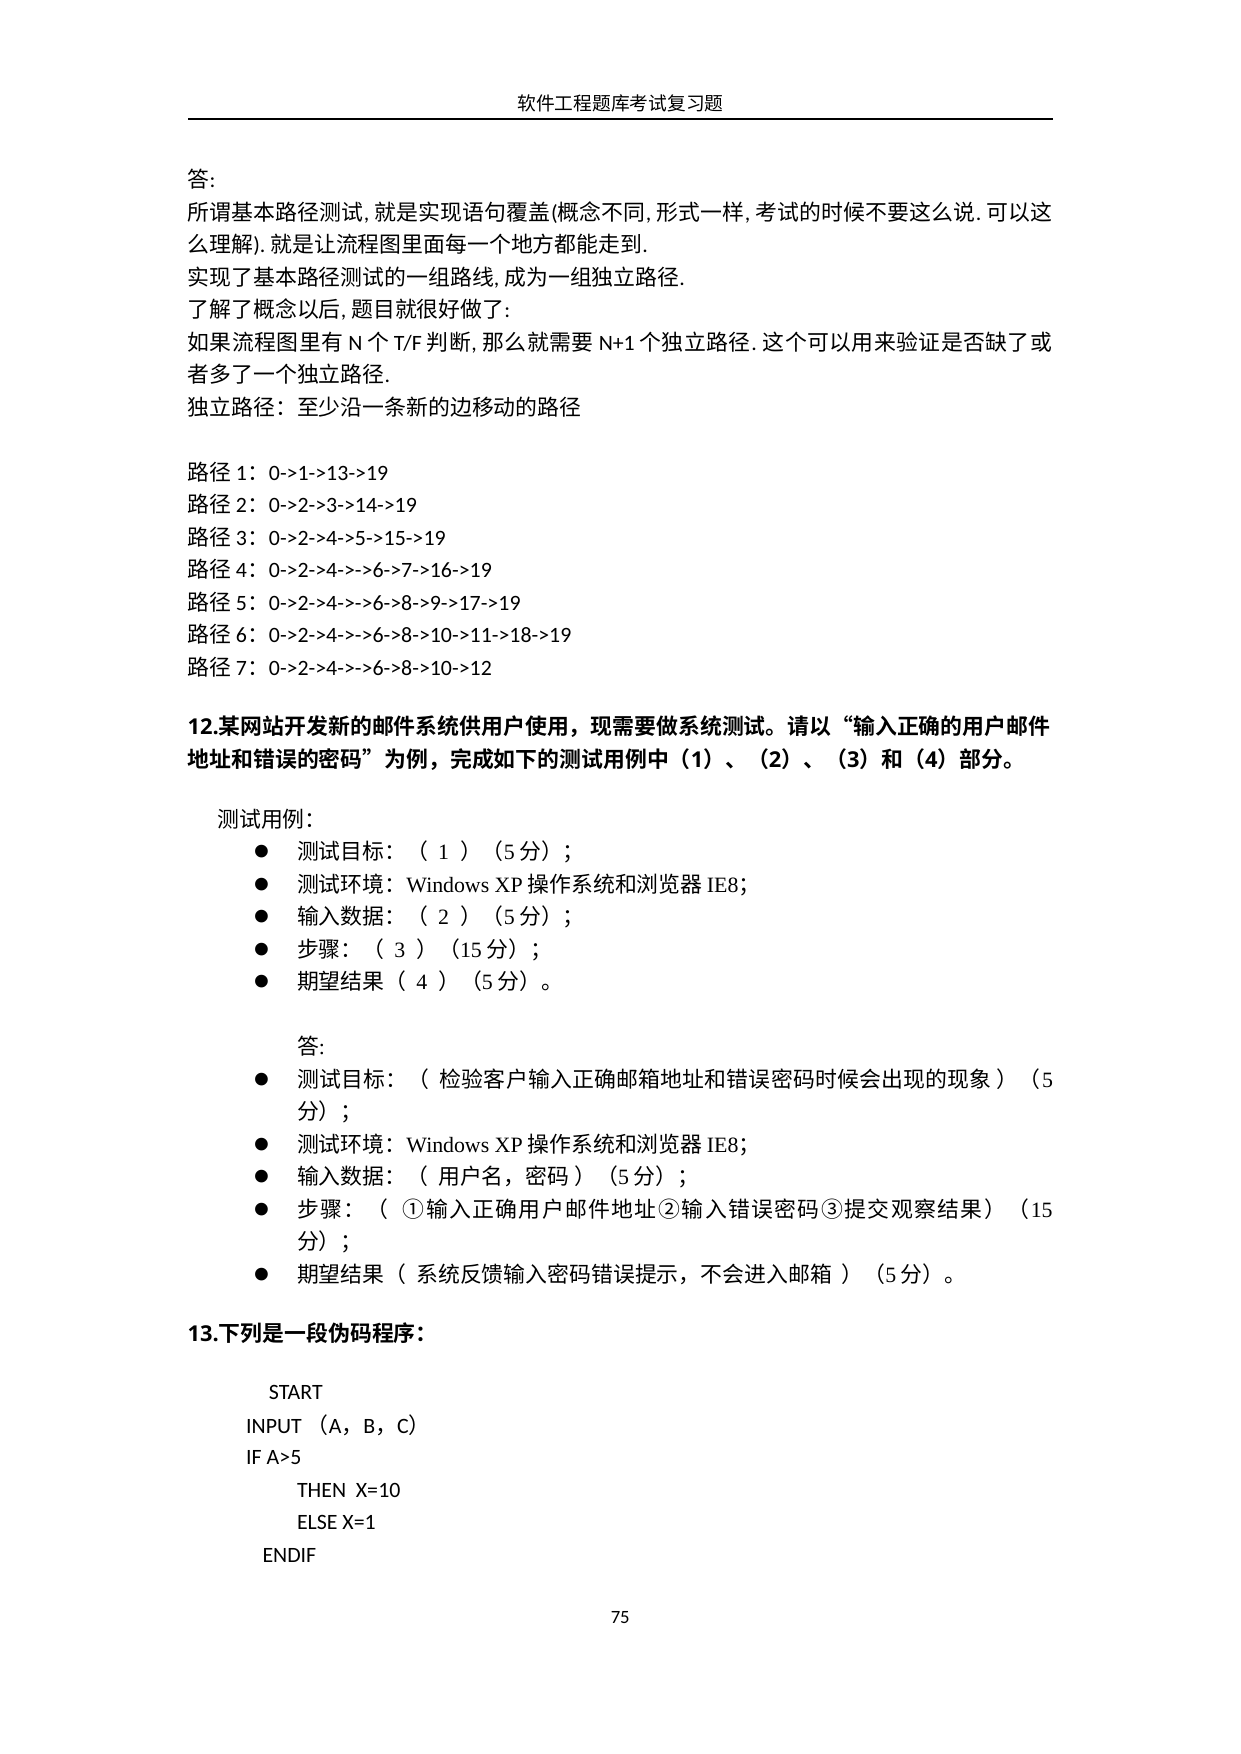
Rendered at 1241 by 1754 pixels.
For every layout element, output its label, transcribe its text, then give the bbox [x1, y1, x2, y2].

list 输入数据：（ 用户名，密码 ）（5分）； [253, 1159, 1053, 1191]
text ENDIF [231, 1538, 1053, 1570]
text 所谓基本路径测试, 就是实现语句覆盖(概念不同, 形式一样, 考试的时候不要这么说. 可以这么理解). 就是让流程图里面每一个地方都能走到. [187, 194, 1053, 259]
text 独立路径：至少沿一条新的边移动的路径 [187, 389, 1053, 422]
text 答: [187, 162, 1053, 194]
list 答: [297, 1029, 1053, 1061]
text 了解了概念以后, 题目就很好做了: [187, 292, 1053, 324]
list 测试用例： [217, 801, 1053, 834]
list 输入数据：（ 2 ）（5分）； [253, 899, 1053, 931]
text 路径2：0->2->3->14->19 [187, 487, 1053, 519]
list 期望结果（ 4 ）（5分）。 [253, 964, 1053, 996]
list 步骤：（ 3 ）（15分）； [253, 931, 1053, 964]
text THEN X=10 [231, 1473, 1053, 1505]
subtitle 12.某网站开发新的邮件系统供用户使用，现需要做系统测试。请以“输入正确的用户邮件地址和错误的密码”为例，完成如下的测试用例中（1）、（2）、（3）和（4）部分。 [187, 709, 1053, 774]
text 路径4：0->2->4->->6->7->16->19 [187, 552, 1053, 584]
text START [269, 1375, 1053, 1408]
text 路径7：0->2->4->->6->8->10->12 [187, 649, 1053, 682]
text 路径5：0->2->4->->6->8->9->17->19 [187, 584, 1053, 617]
text 实现了基本路径测试的一组路线, 成为一组独立路径. [187, 259, 1053, 292]
text 路径6：0->2->4->->6->8->10->11->18->19 [187, 617, 1053, 649]
list 测试目标：（ 检验客户输入正确邮箱地址和错误密码时候会出现的现象 ）（5分）； [253, 1061, 1053, 1126]
list 测试环境：Windows XP 操作系统和浏览器IE8； [253, 1126, 1053, 1159]
list 测试环境：Windows XP 操作系统和浏览器IE8； [253, 866, 1053, 899]
list 测试目标：（ 1 ）（5分）； [253, 834, 1053, 866]
list 步骤：（ ①输入正确用户邮件地址②输入错误密码③提交观察结果）（15分）； [253, 1191, 1053, 1256]
text 路径3：0->2->4->5->15->19 [187, 519, 1053, 552]
subtitle 13.下列是一段伪码程序： [187, 1316, 1053, 1348]
text INPUT （A，B，C） [231, 1408, 1053, 1440]
text 路径1：0->1->13->19 [187, 454, 1053, 487]
text IF A>5 [231, 1440, 1053, 1473]
text ELSE X=1 [231, 1505, 1053, 1538]
text 如果流程图里有N个T/F判断, 那么就需要N+1个独立路径. 这个可以用来验证是否缺了或者多了一个独立路径. [187, 324, 1053, 389]
list 期望结果（ 系统反馈输入密码错误提示，不会进入邮箱 ）（5分）。 [253, 1256, 1053, 1289]
